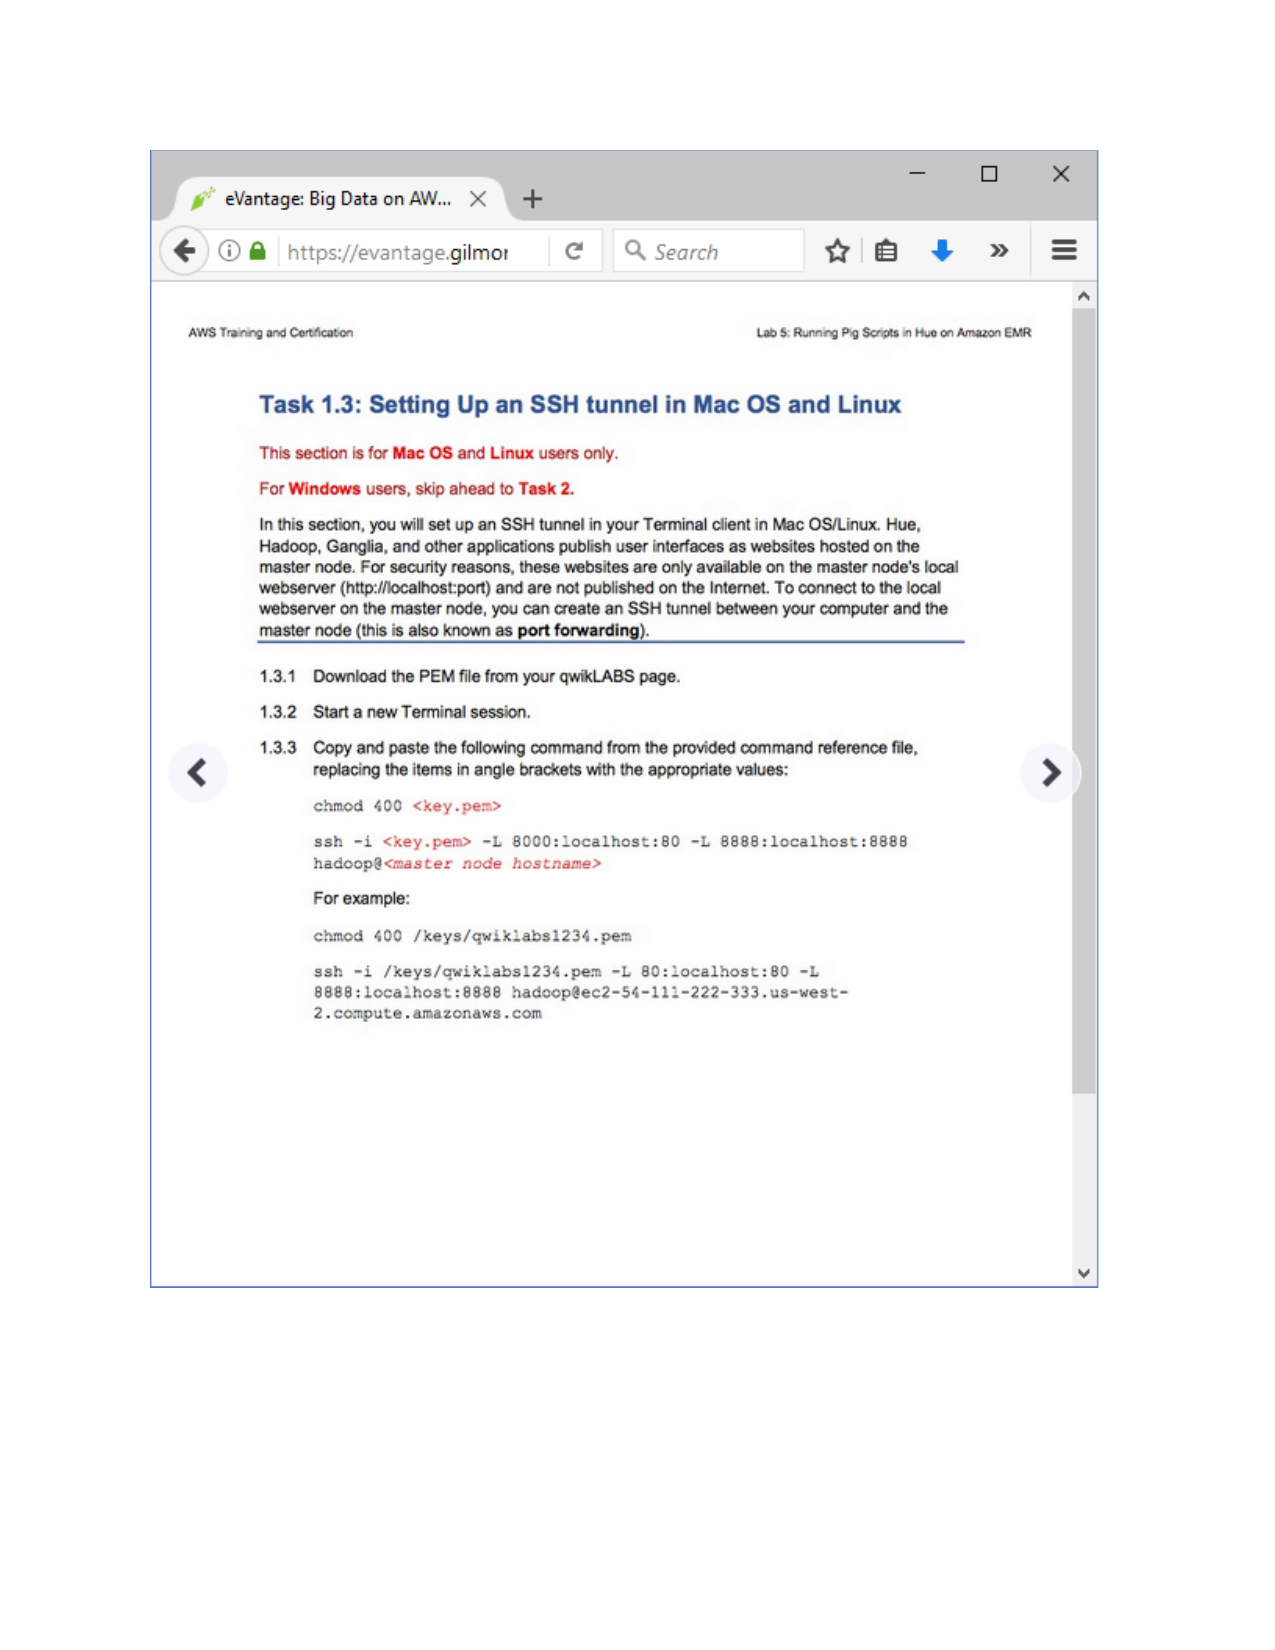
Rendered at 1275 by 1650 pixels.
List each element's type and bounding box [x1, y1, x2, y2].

picture [150, 150, 1099, 1288]
